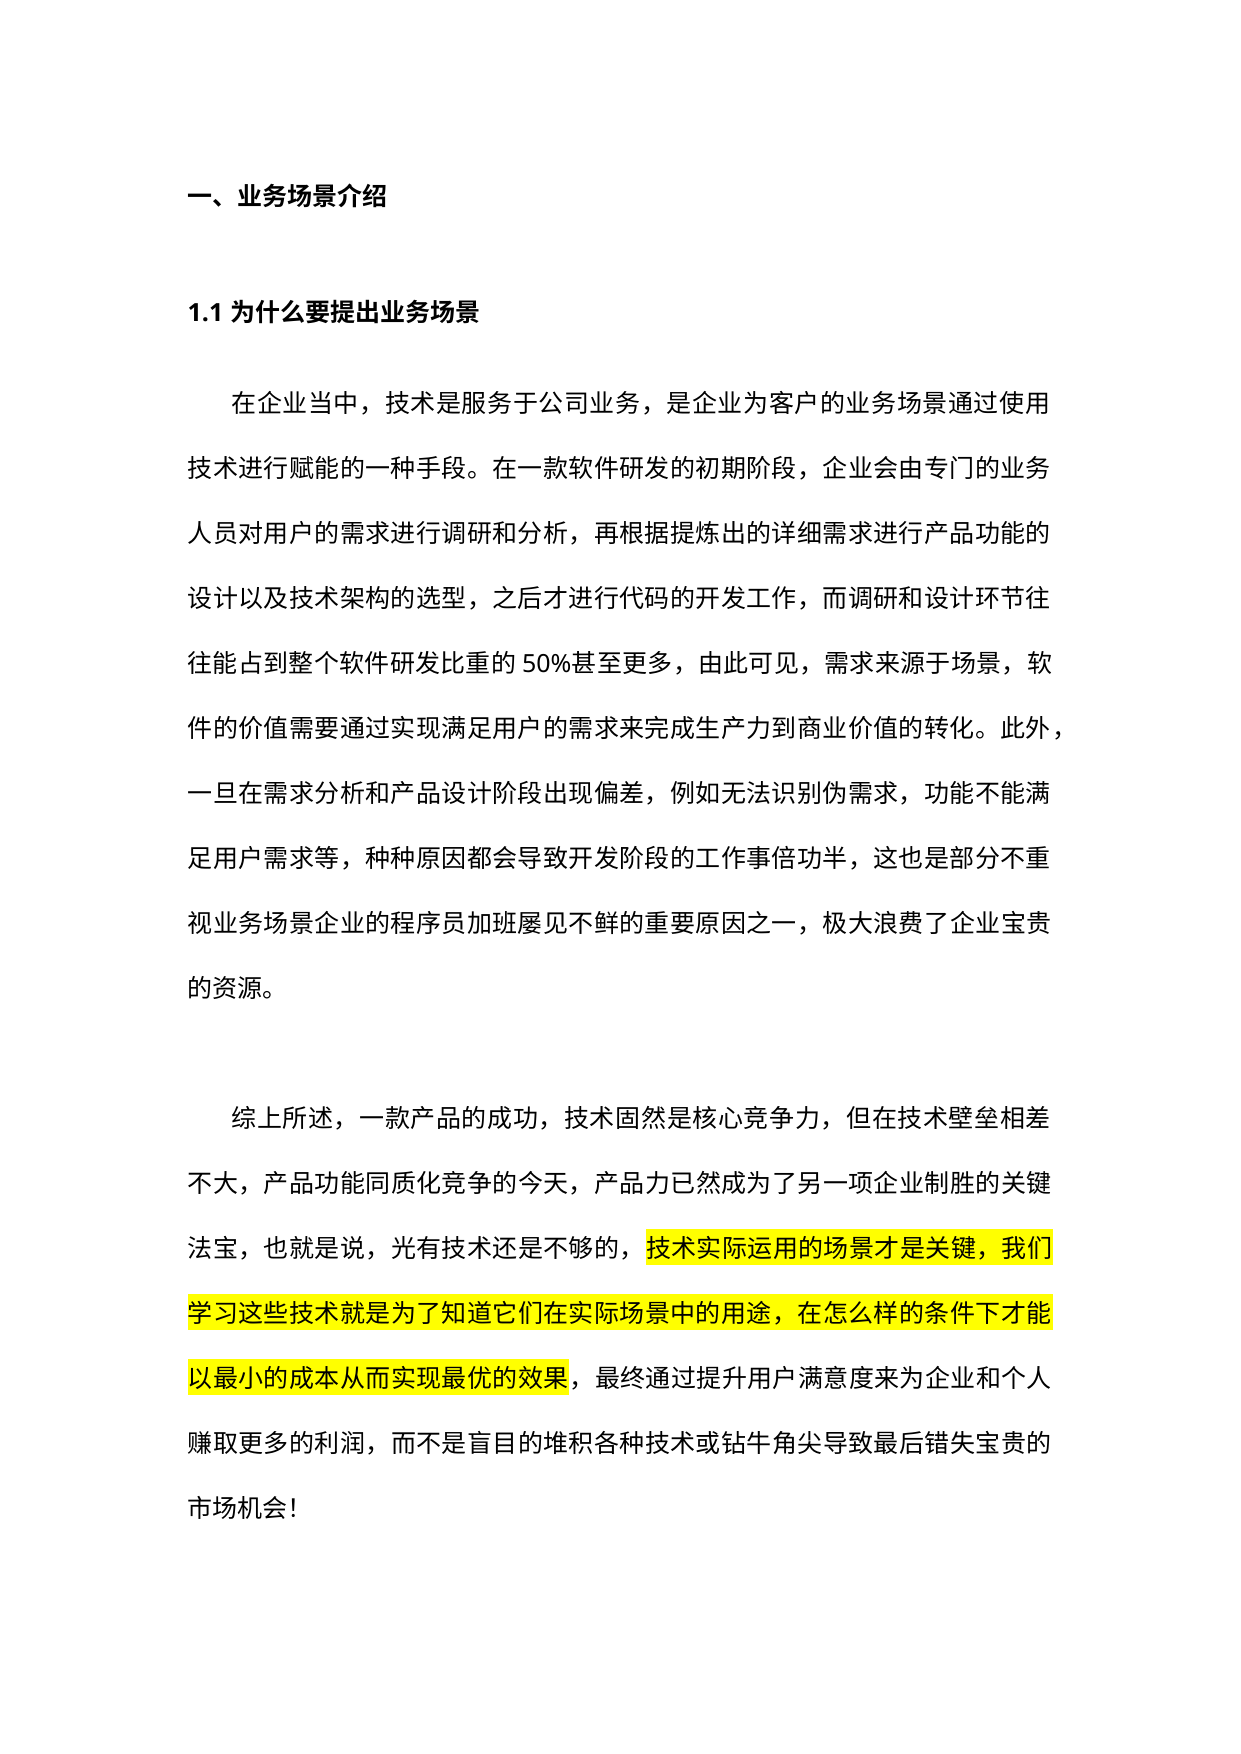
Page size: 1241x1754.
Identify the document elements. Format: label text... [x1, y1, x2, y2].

subtitle 1.1 为什么要提出业务场景 [187, 278, 1053, 343]
text 综上所述，一款产品的成功，技术固然是核心竞争力，但在技术壁垒相差不大，产品功能同质化竞争的今天，产品力已然成为了另一项企业制胜的关键法宝，也就是说，光有技术还是不够的，技术实际运用的场景才是关键，我们学习这些技术就是为了知道它们在实际场景中的用途，在怎么样的条件下才能以最小的成本从而实现最优的效果，最终通过提升用户满意度来为企业和个人赚取更多的利润，而不是盲目的堆积各种技术或钻牛角尖导致最后错失宝贵的市场机会！ [187, 1084, 1053, 1539]
subtitle 一、业务场景介绍 [187, 162, 1053, 227]
text 在企业当中，技术是服务于公司业务，是企业为客户的业务场景通过使用技术进行赋能的一种手段。在一款软件研发的初期阶段，企业会由专门的业务人员对用户的需求进行调研和分析，再根据提炼出的详细需求进行产品功能的设计以及技术架构的选型，之后才进行代码的开发工作，而调研和设计环节往往能占到整个软件研发比重的50%甚至更多，由此可见，需求来源于场景，软件的价值需要通过实现满足用户的需求来完成生产力到商业价值的转化。此外，一旦在需求分析和产品设计阶段出现偏差，例如无法识别伪需求，功能不能满足用户需求等，种种原因都会导致开发阶段的工作事倍功半，这也是部分不重视业务场景企业的程序员加班屡见不鲜的重要原因之一，极大浪费了企业宝贵的资源。 [187, 369, 1053, 1019]
